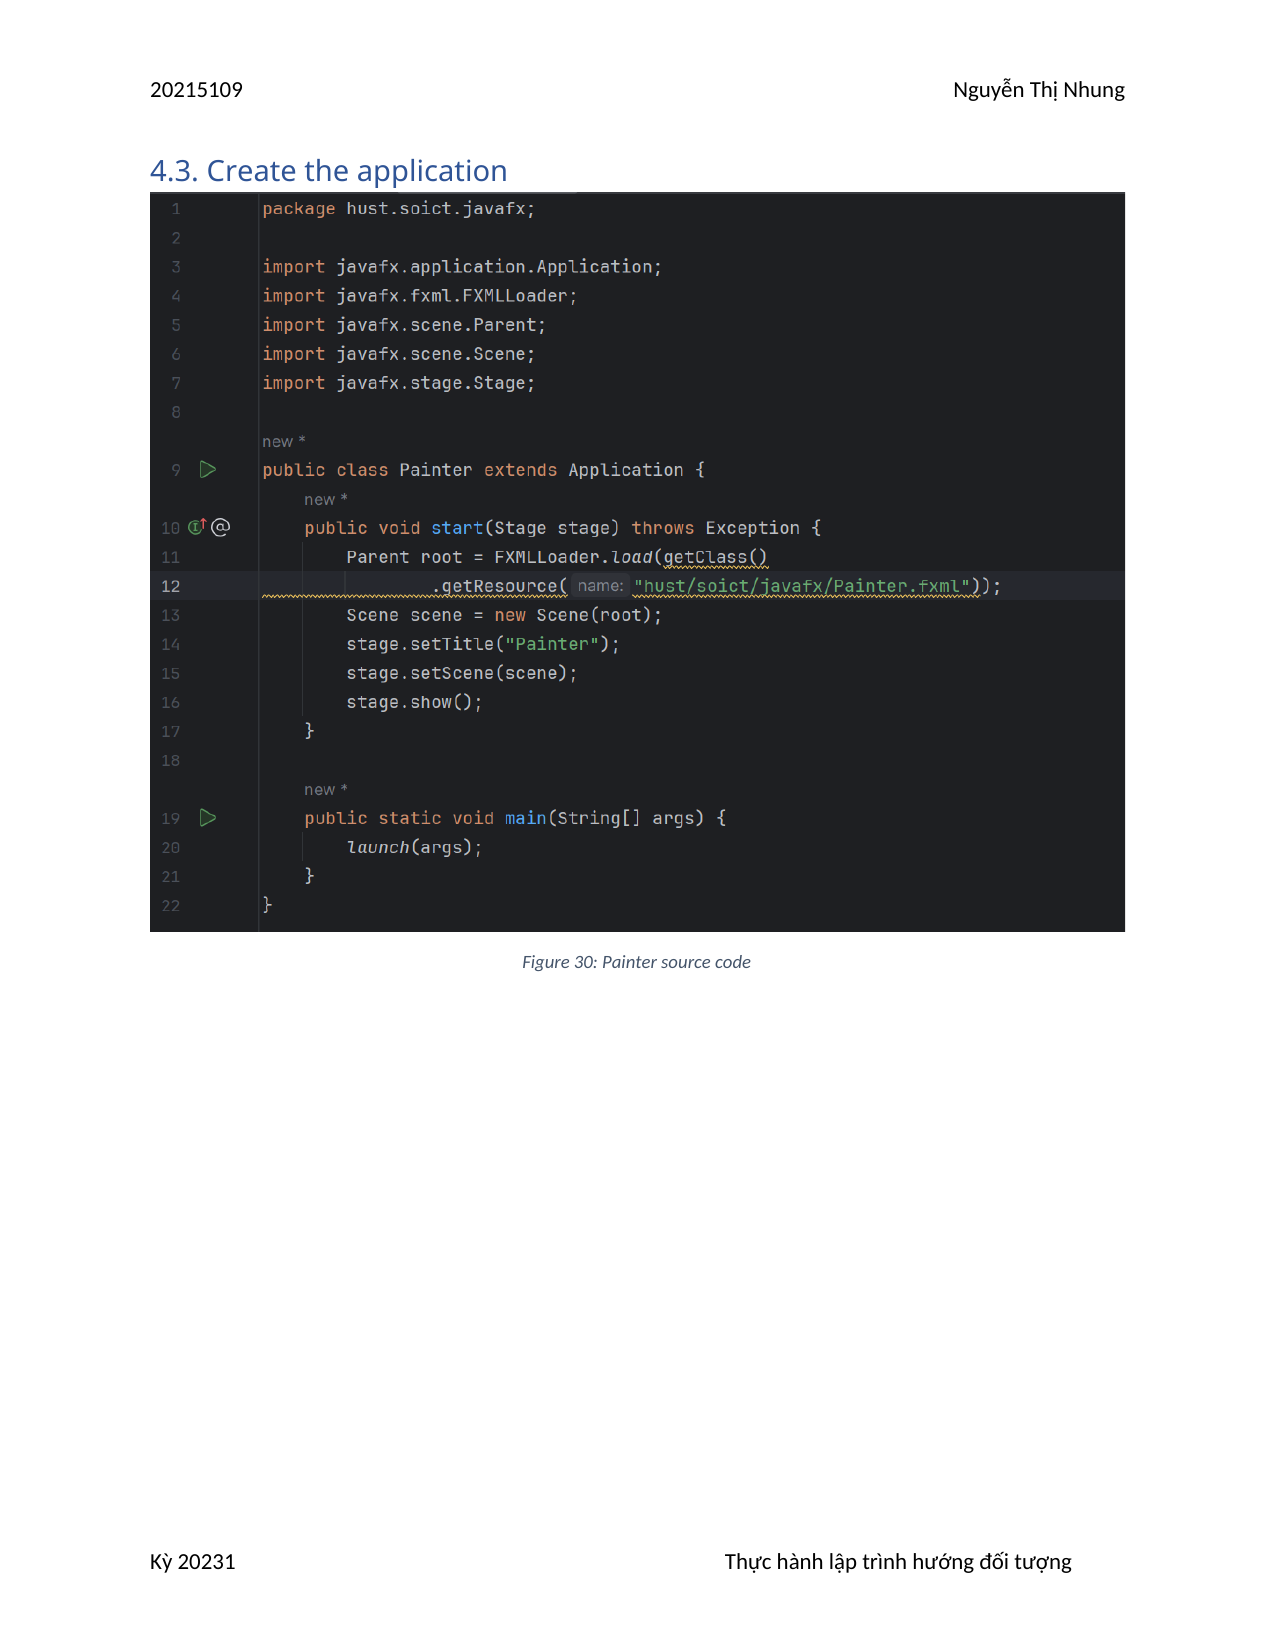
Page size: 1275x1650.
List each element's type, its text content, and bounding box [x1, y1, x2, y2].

subtitle 4.3. Create the application [150, 150, 1125, 190]
picture [150, 192, 1125, 932]
